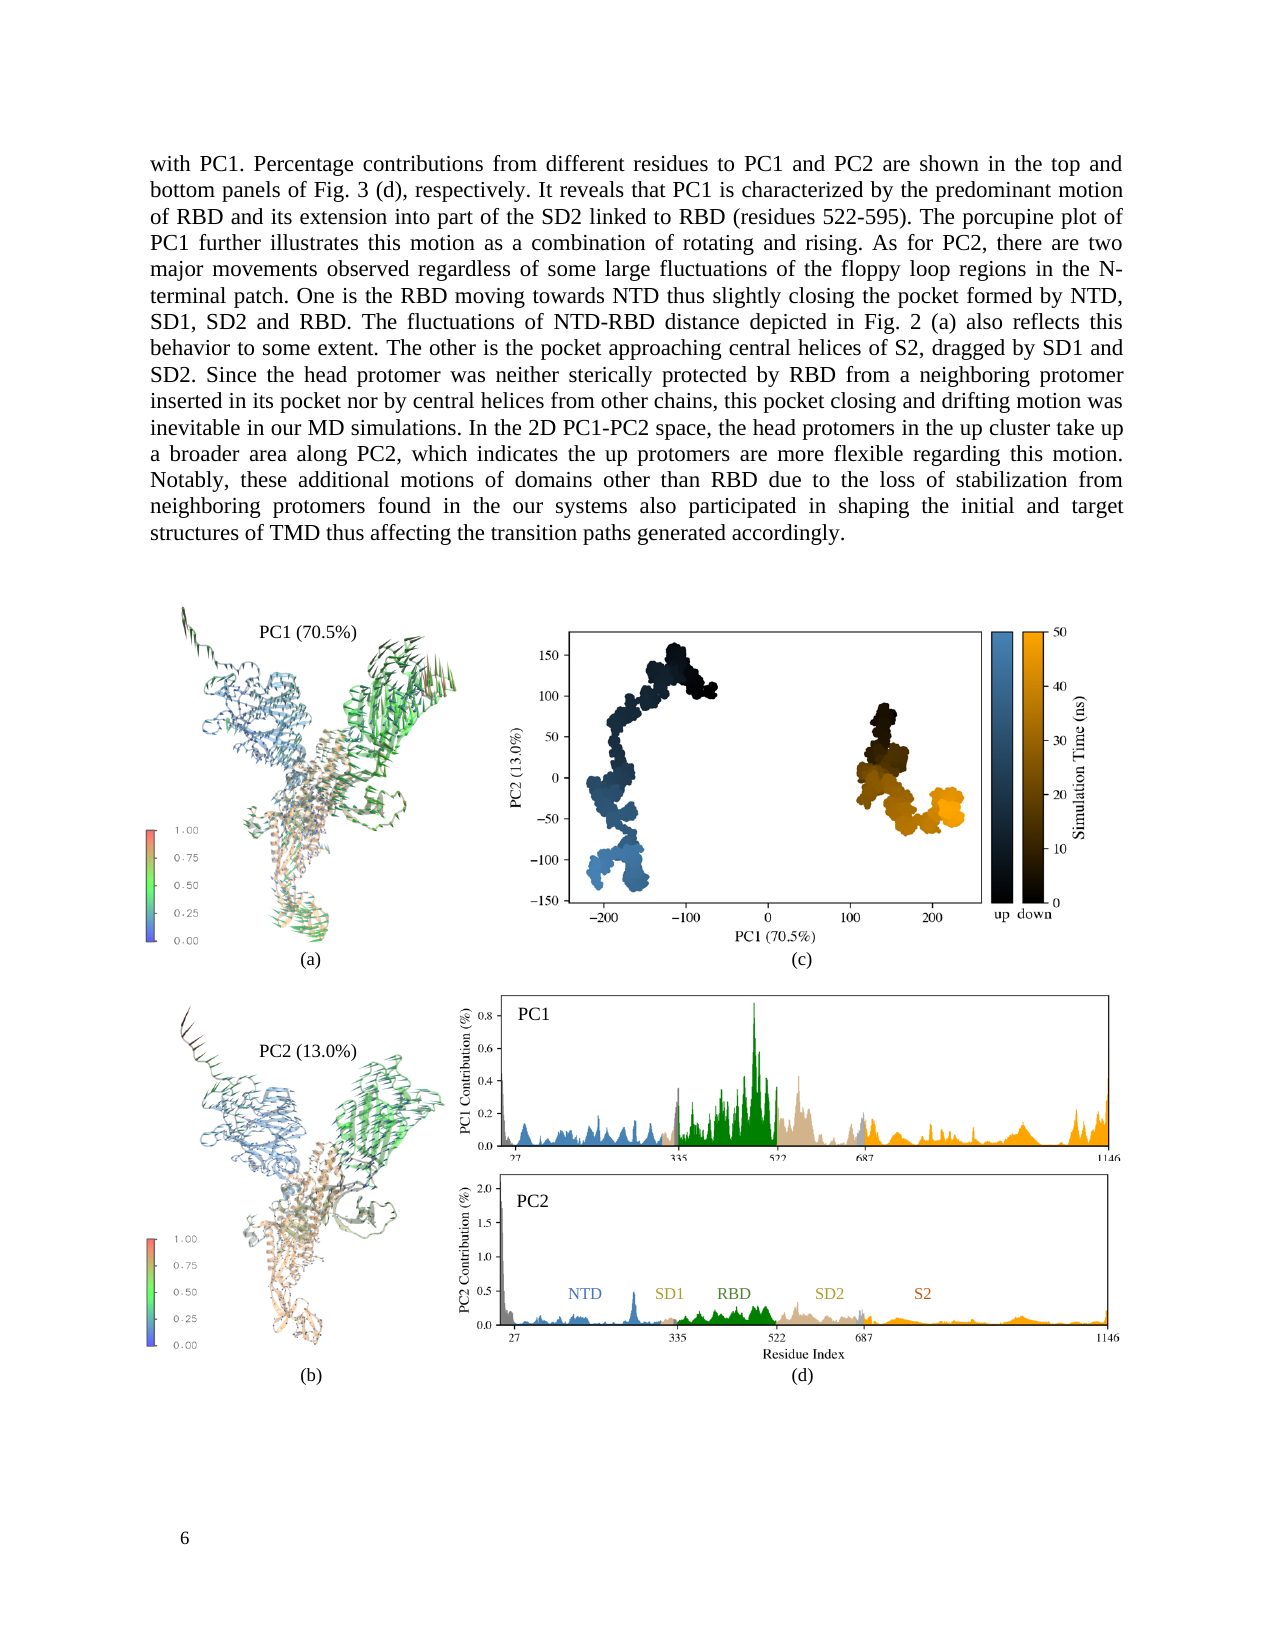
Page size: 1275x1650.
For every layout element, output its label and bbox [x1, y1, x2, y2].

picture [136, 597, 460, 948]
picture [502, 620, 1090, 944]
text [150, 150, 1125, 545]
picture [137, 982, 1133, 1376]
